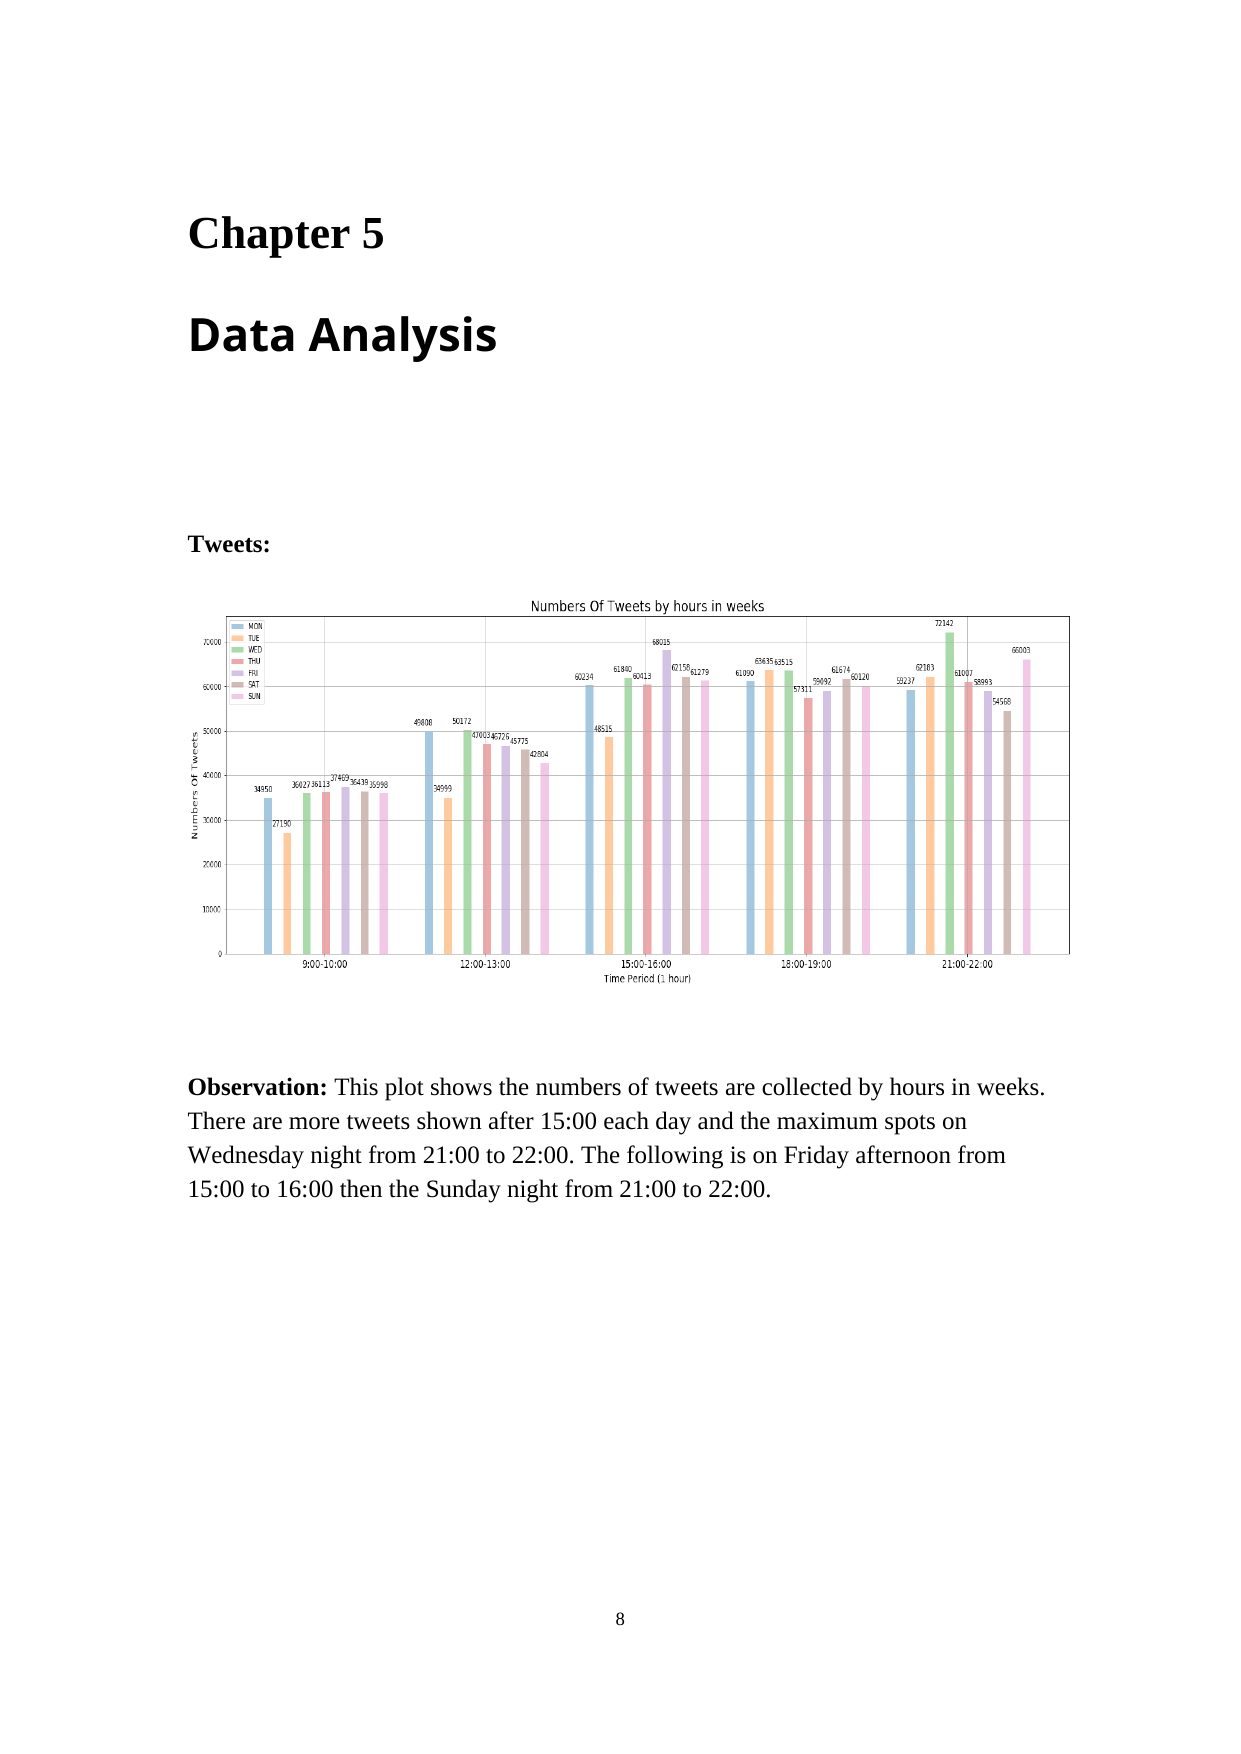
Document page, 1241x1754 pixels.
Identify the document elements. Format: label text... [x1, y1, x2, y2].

text Tweets: [187, 526, 1053, 560]
text Observation: This plot shows the numbers of tweets are collected by hours in weeks. There are more tweets shown after 15:00 each day and the maximum spots on Wednesday night from 21:00 to 22:00. The following is on Friday afternoon from 15:00 to 16:00 then the Sunday night from 21:00 to 22:00. [187, 1070, 1053, 1206]
text Chapter 5 [187, 198, 1053, 266]
picture [187, 594, 1075, 989]
subtitle Data Analysis [187, 300, 1053, 368]
